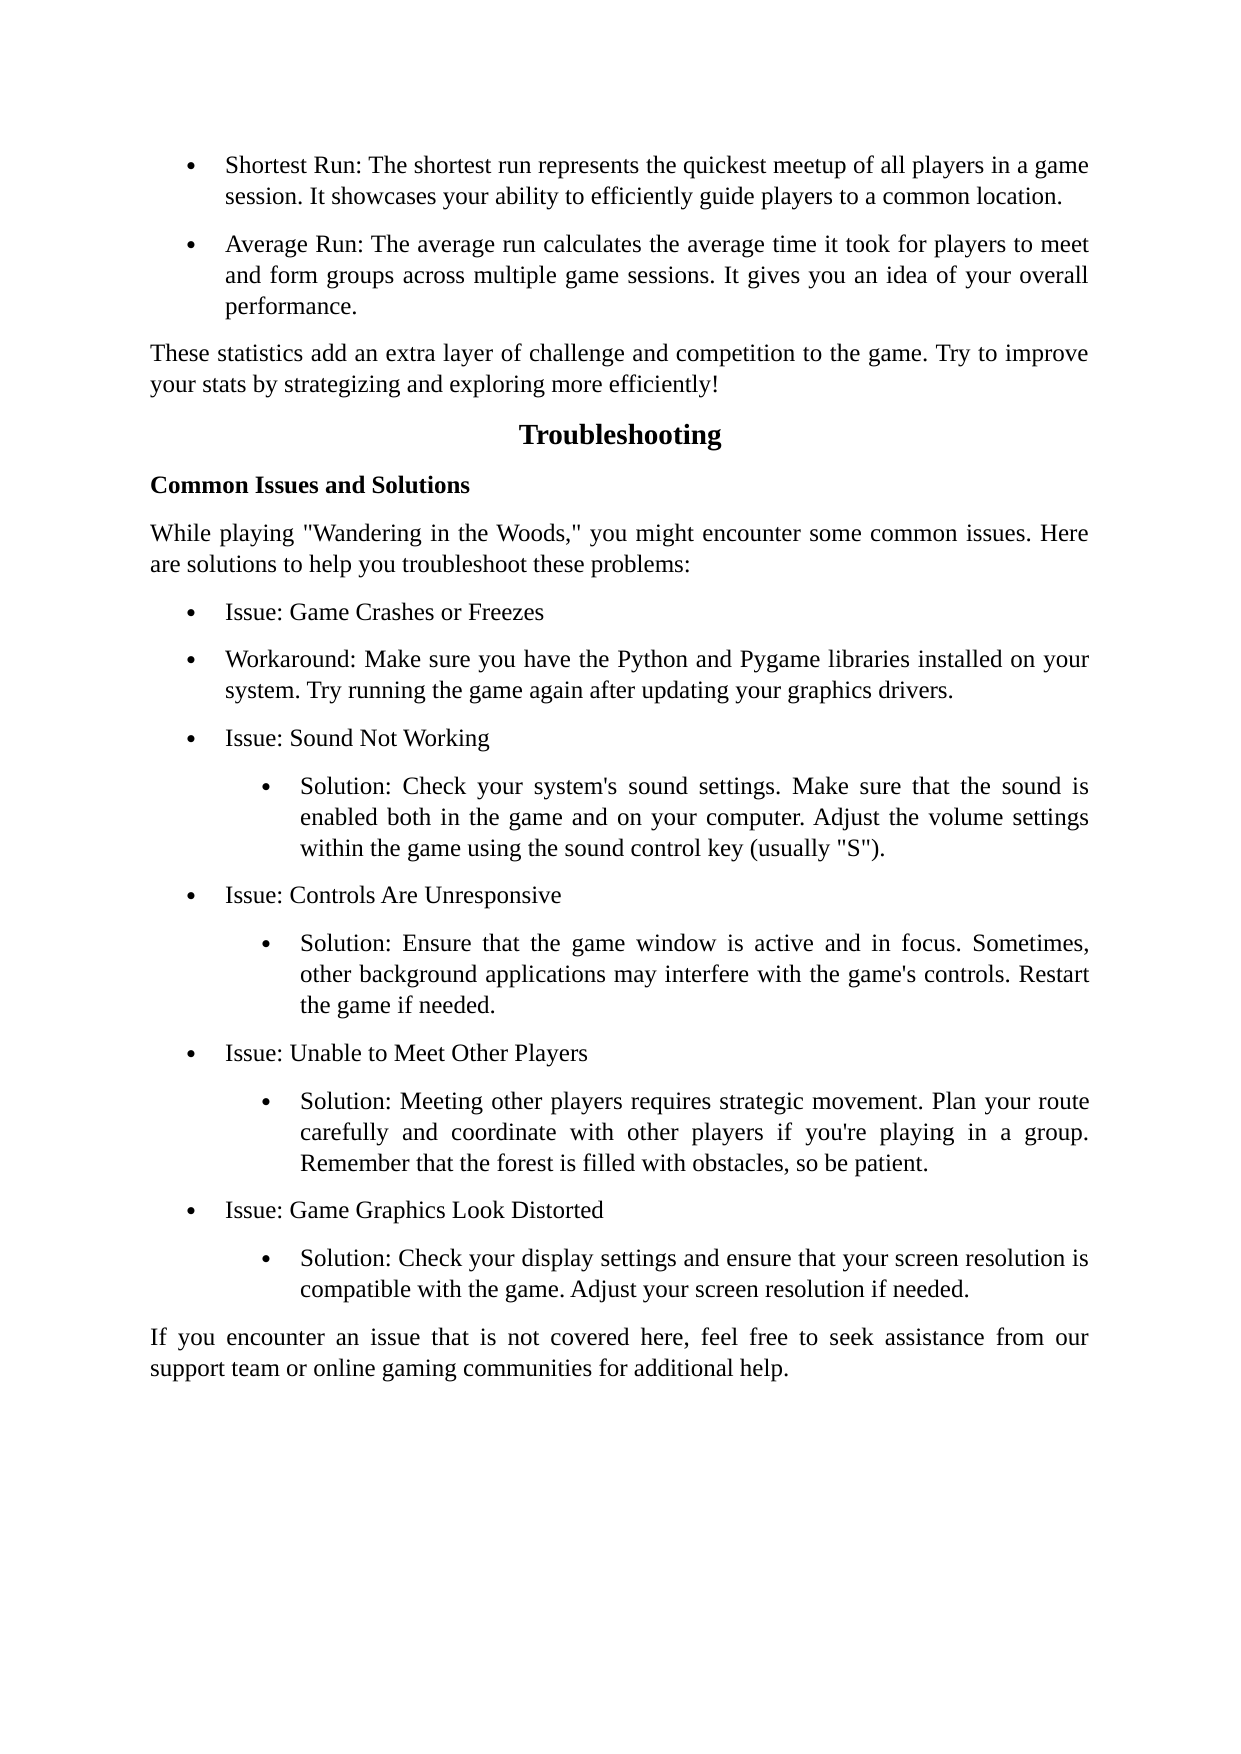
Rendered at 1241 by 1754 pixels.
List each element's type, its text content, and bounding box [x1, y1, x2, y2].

list Issue: Controls Are Unresponsive [187, 881, 1090, 909]
list Issue: Game Graphics Look Distorted [187, 1196, 1090, 1224]
list Solution: Meeting other players requires strategic movement. Plan your route carefully and coordinate with other players if you're playing in a group. Remember that the forest is filled with obstacles, so be patient. [262, 1086, 1090, 1177]
list Shortest Run: The shortest run represents the quickest meetup of all players in a game session. It showcases your ability to efficiently guide players to a common location. [187, 150, 1090, 210]
list Solution: Check your display settings and ensure that your screen resolution is compatible with the game. Adjust your screen resolution if needed. [262, 1243, 1090, 1303]
text Common Issues and Solutions [150, 470, 1090, 499]
list Issue: Sound Not Working [187, 723, 1090, 752]
text These statistics add an extra layer of challenge and competition to the game. Try to improve your stats by strategizing and exploring more efficiently! [150, 338, 1090, 398]
text If you encounter an issue that is not covered here, feel free to seek assistance from our support team or online gaming communities for additional help. [150, 1322, 1090, 1382]
text Troubleshooting [150, 417, 1090, 451]
list Average Run: The average run calculates the average time it took for players to meet and form groups across multiple game sessions. It gives you an idea of your overall performance. [187, 229, 1090, 319]
list Issue: Game Crashes or Freezes [187, 597, 1090, 625]
list Solution: Ensure that the game window is active and in focus. Sometimes, other background applications may interfere with the game's controls. Restart the game if needed. [262, 928, 1090, 1019]
list Workaround: Make sure you have the Python and Pygame libraries installed on your system. Try running the game again after updating your graphics drivers. [187, 644, 1090, 704]
text While playing "Wandering in the Woods," you might encounter some common issues. Here are solutions to help you troubleshoot these problems: [150, 518, 1090, 578]
list Issue: Unable to Meet Other Players [187, 1038, 1090, 1067]
list Solution: Check your system's sound settings. Make sure that the sound is enabled both in the game and on your computer. Adjust the volume settings within the game using the sound control key (usually "S"). [262, 771, 1090, 862]
